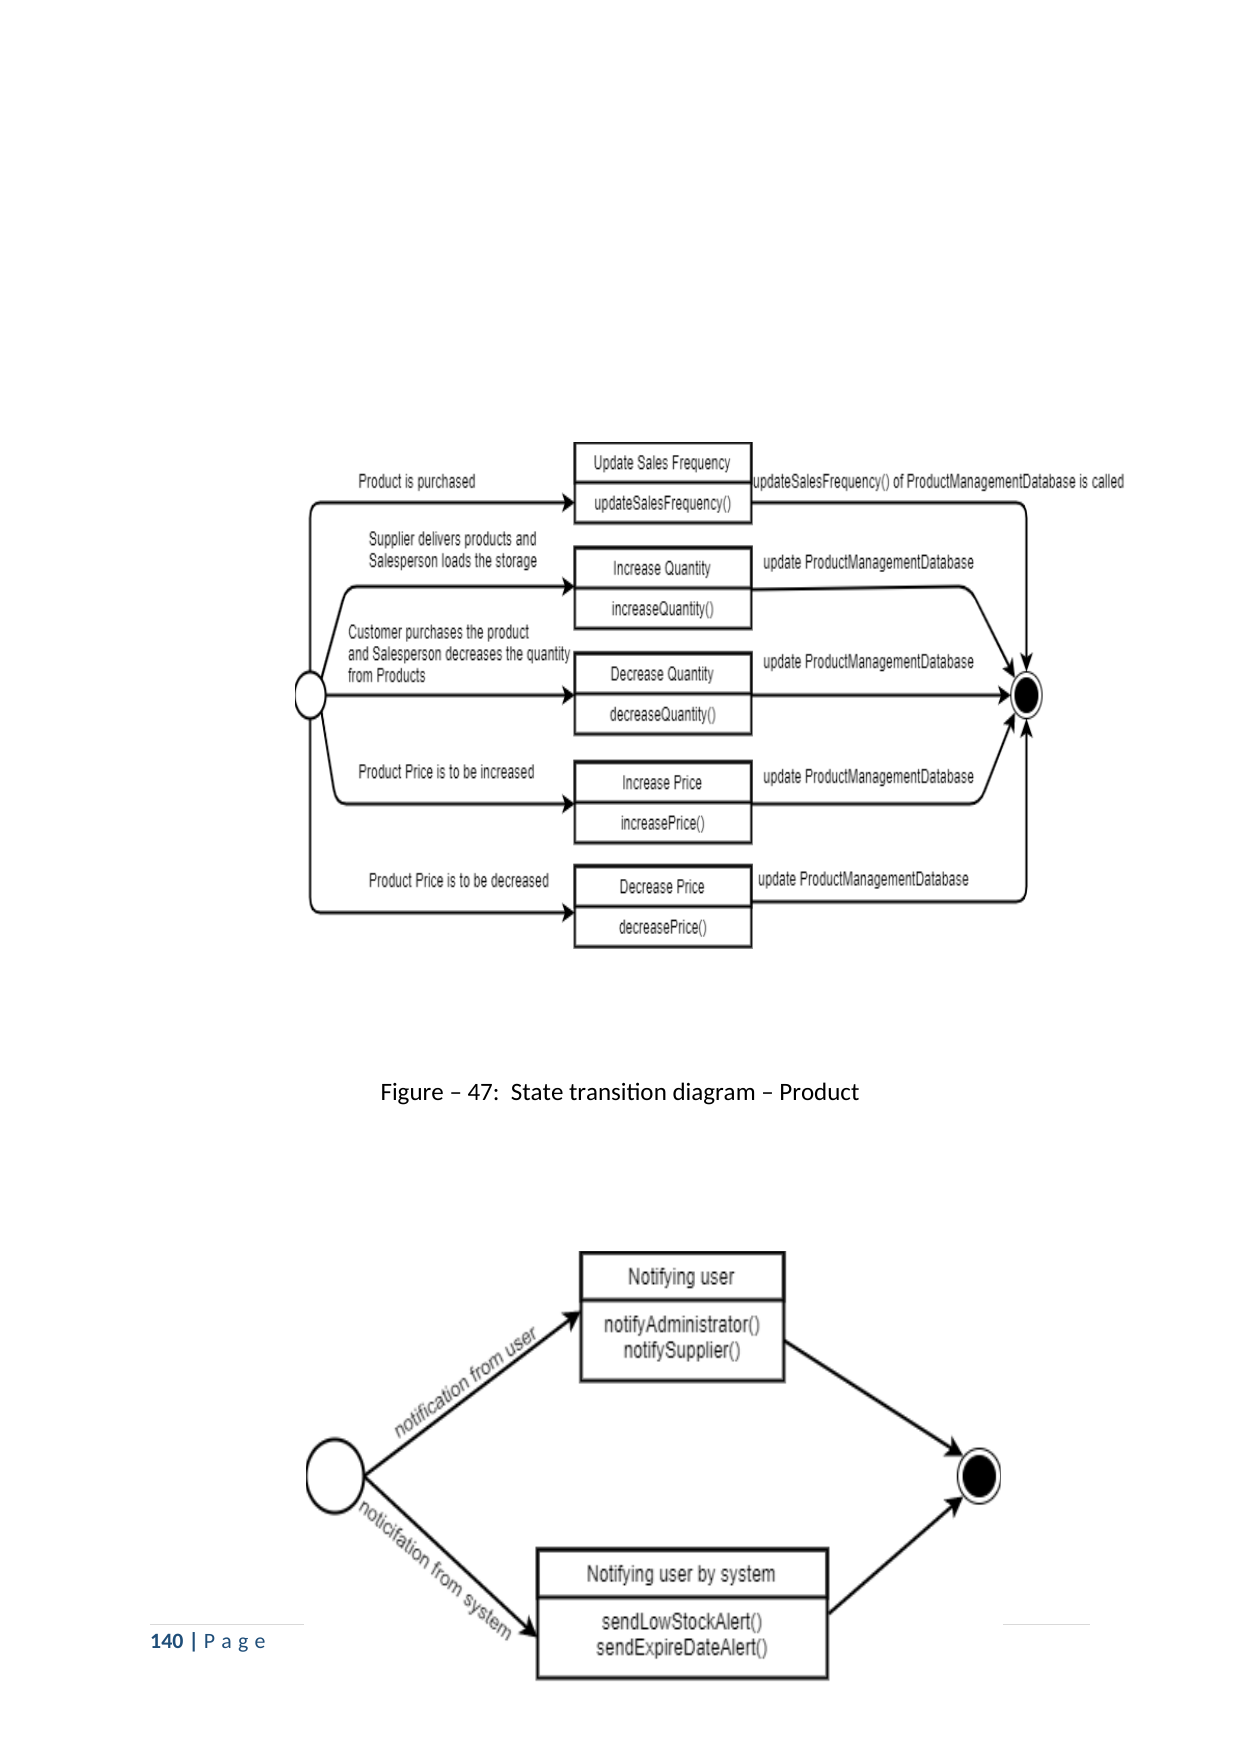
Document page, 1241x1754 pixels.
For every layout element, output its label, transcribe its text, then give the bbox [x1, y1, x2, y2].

picture [295, 442, 1135, 949]
picture [306, 1251, 1001, 1682]
text Figure – 47: State transition diagram – Product [150, 1077, 1090, 1107]
